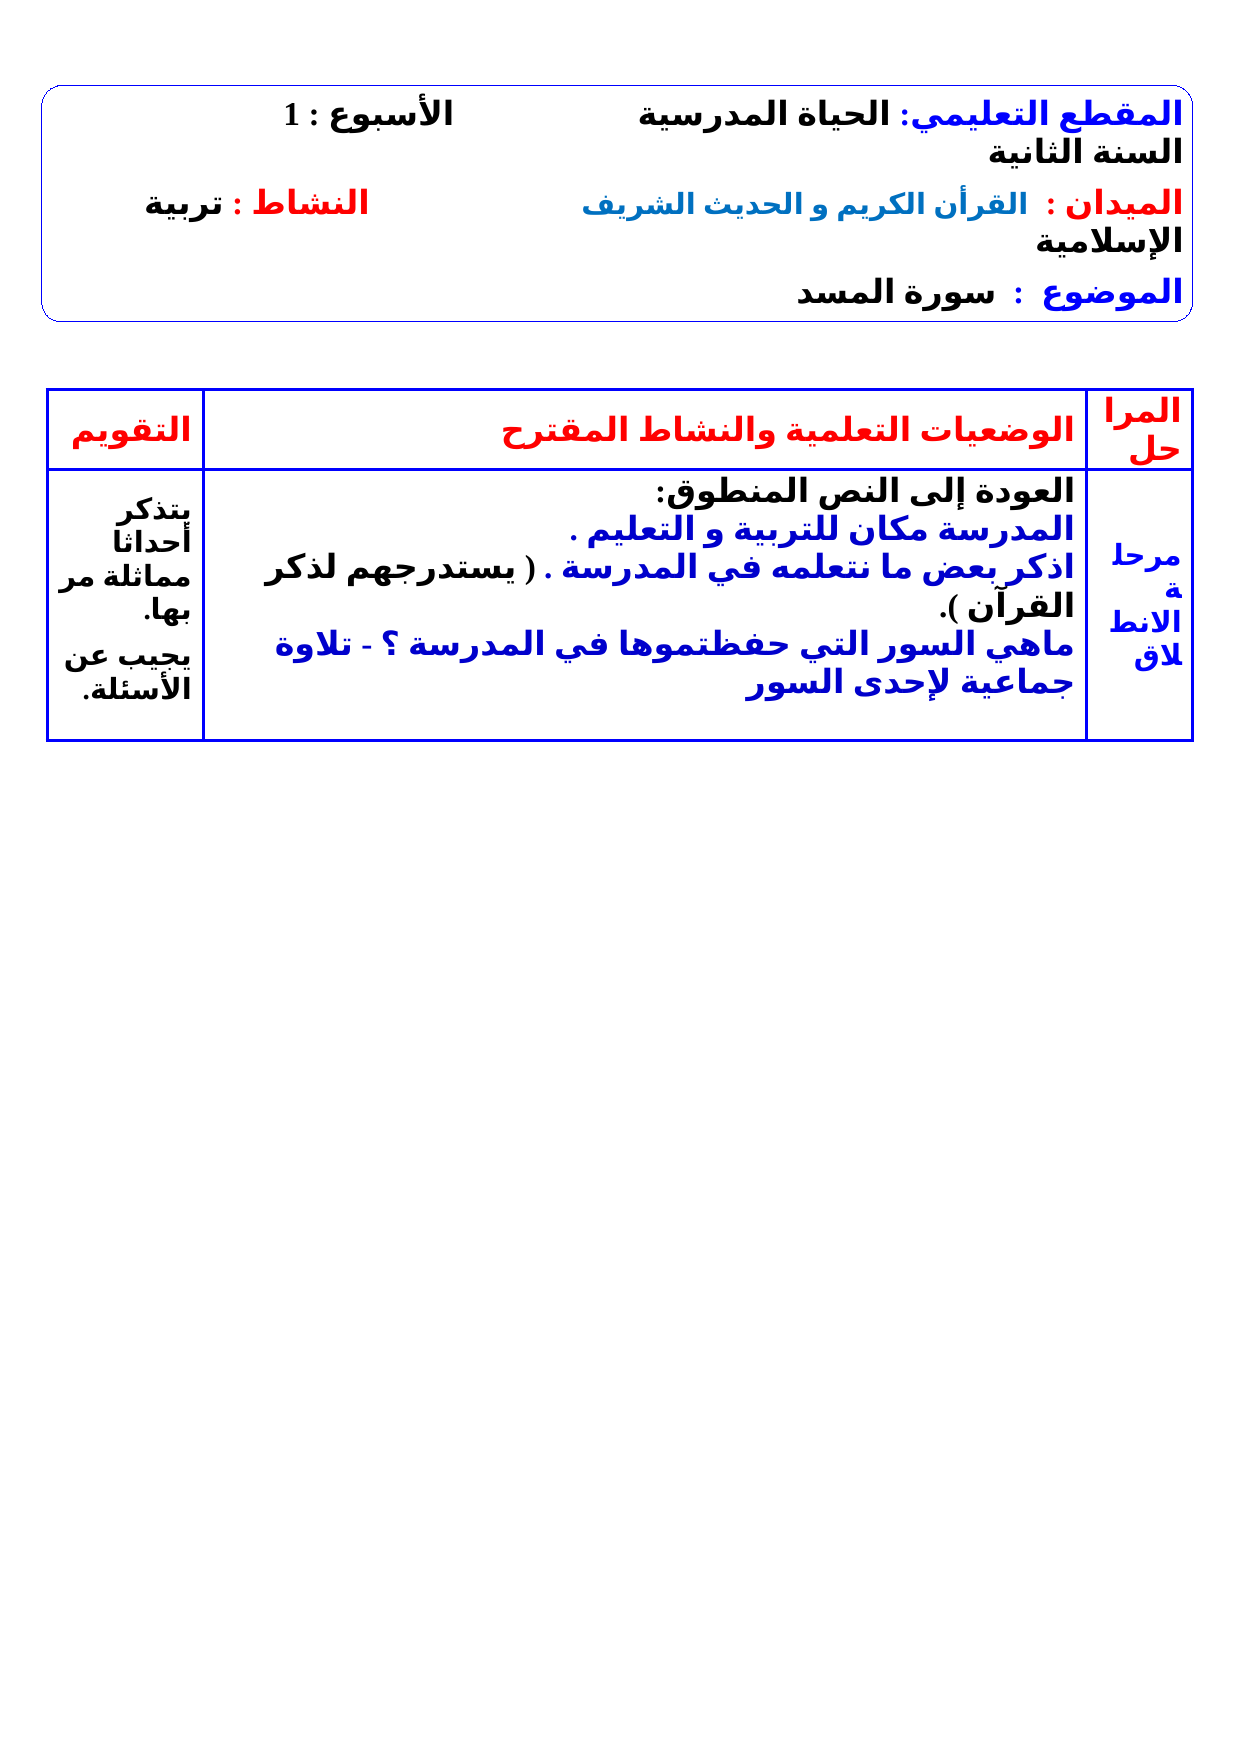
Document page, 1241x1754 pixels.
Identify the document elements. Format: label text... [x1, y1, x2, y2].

table_cell العودة إلى النص المنطوق: المدرسة مكان للتربیة و التعلیم . اذكر بعض ما نتعلمه في المدرسة . ( یستدرجھم لذكر القرآن ). ماھي السور التي حفظتموھا في المدرسة ؟ - تلاوة جماعیة لإحدى السور [205, 471, 1085, 739]
table_cell يتذكر أحداثا مماثلة مر بها. يجيب عن الأسئلة. [49, 471, 202, 739]
table_header الوضعيات التعلمية والنشاط المقترح [205, 391, 1085, 468]
table_header التقويم [49, 391, 202, 468]
table_header المراحل [1088, 391, 1191, 468]
table_cell مرحلة الانطلاق [1088, 471, 1191, 739]
